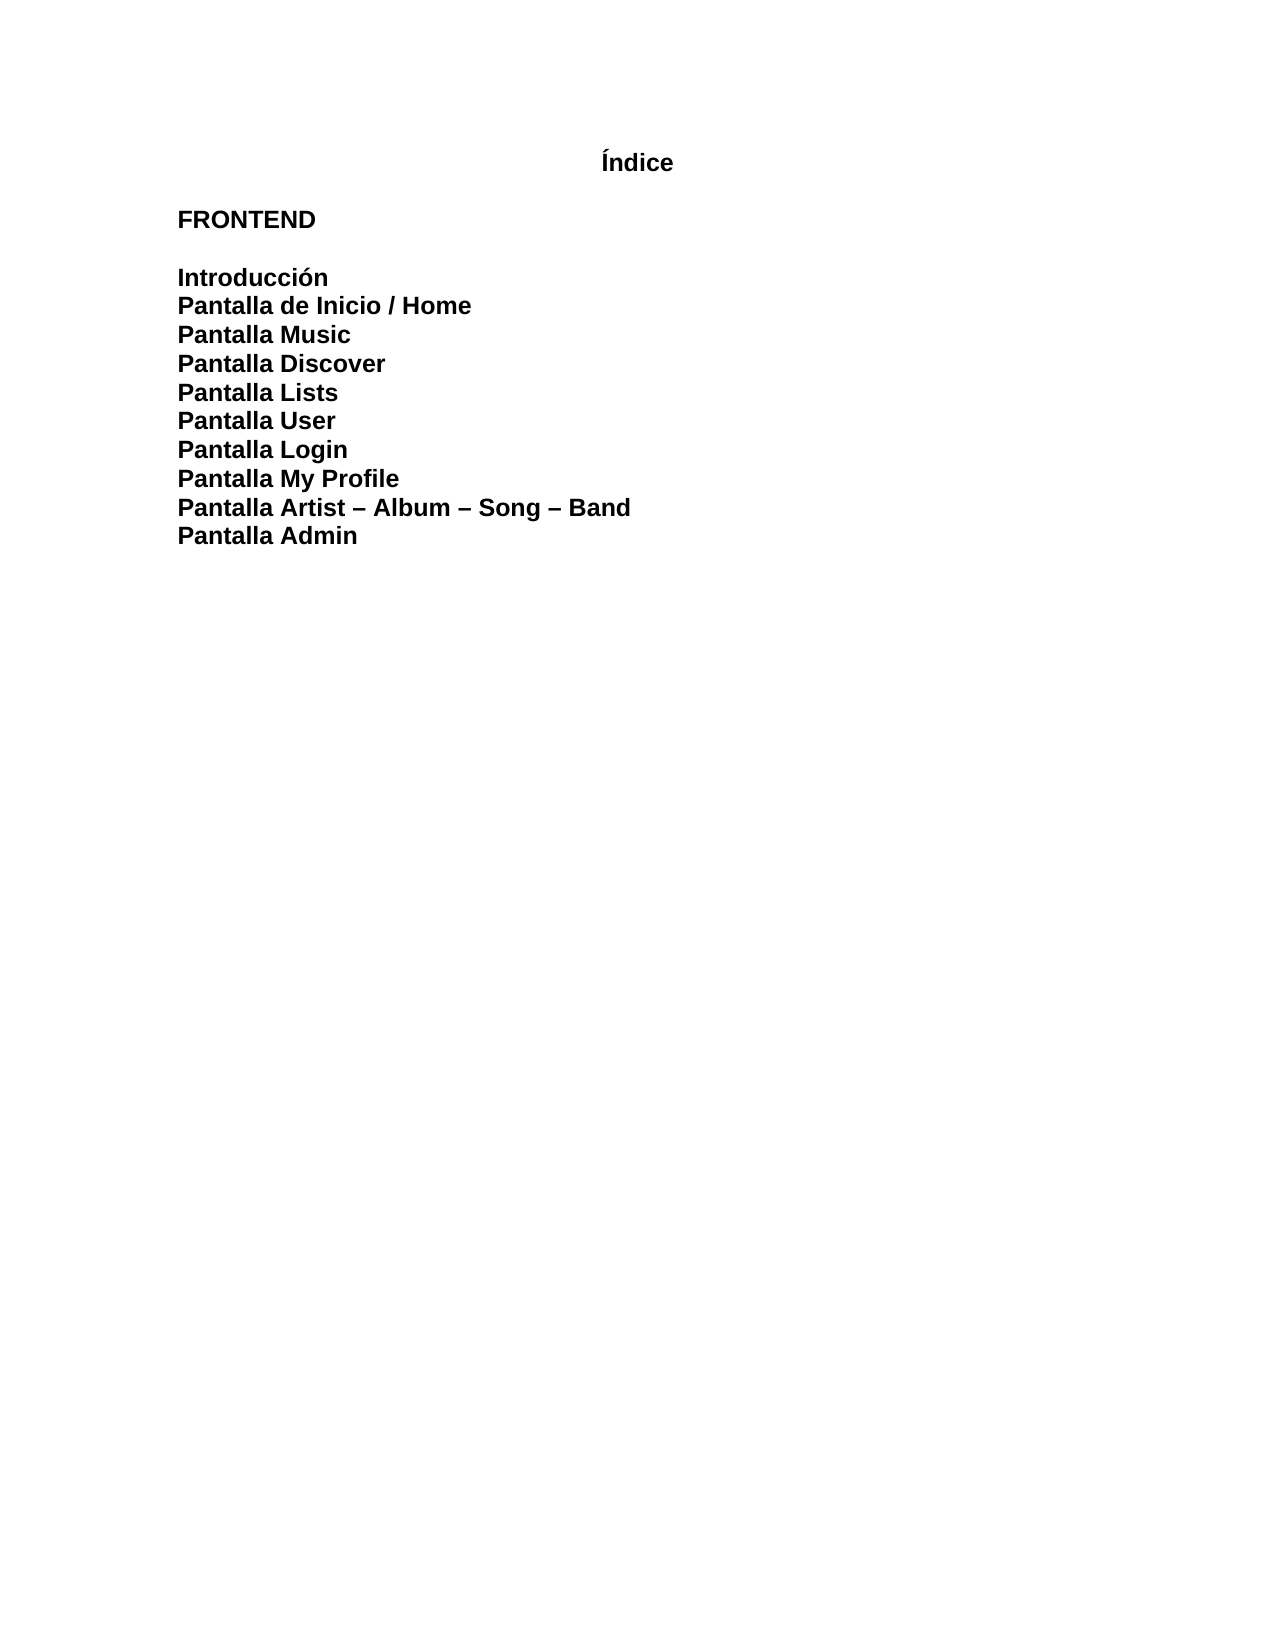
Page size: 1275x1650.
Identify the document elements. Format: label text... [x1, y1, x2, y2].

text Pantalla Admin [177, 521, 1098, 550]
text Pantalla Lists [177, 378, 1098, 406]
text Pantalla Music [177, 320, 1098, 349]
text Pantalla User [177, 406, 1098, 435]
text Pantalla de Inicio / Home [177, 291, 1098, 320]
text Introducción [177, 263, 1098, 291]
text Pantalla My Profile [177, 464, 1098, 493]
text Índice [177, 148, 1098, 176]
text Pantalla Artist – Album – Song – Band [177, 493, 1098, 521]
text Pantalla Discover [177, 349, 1098, 378]
text FRONTEND [177, 205, 1098, 234]
text Pantalla Login [177, 435, 1098, 464]
